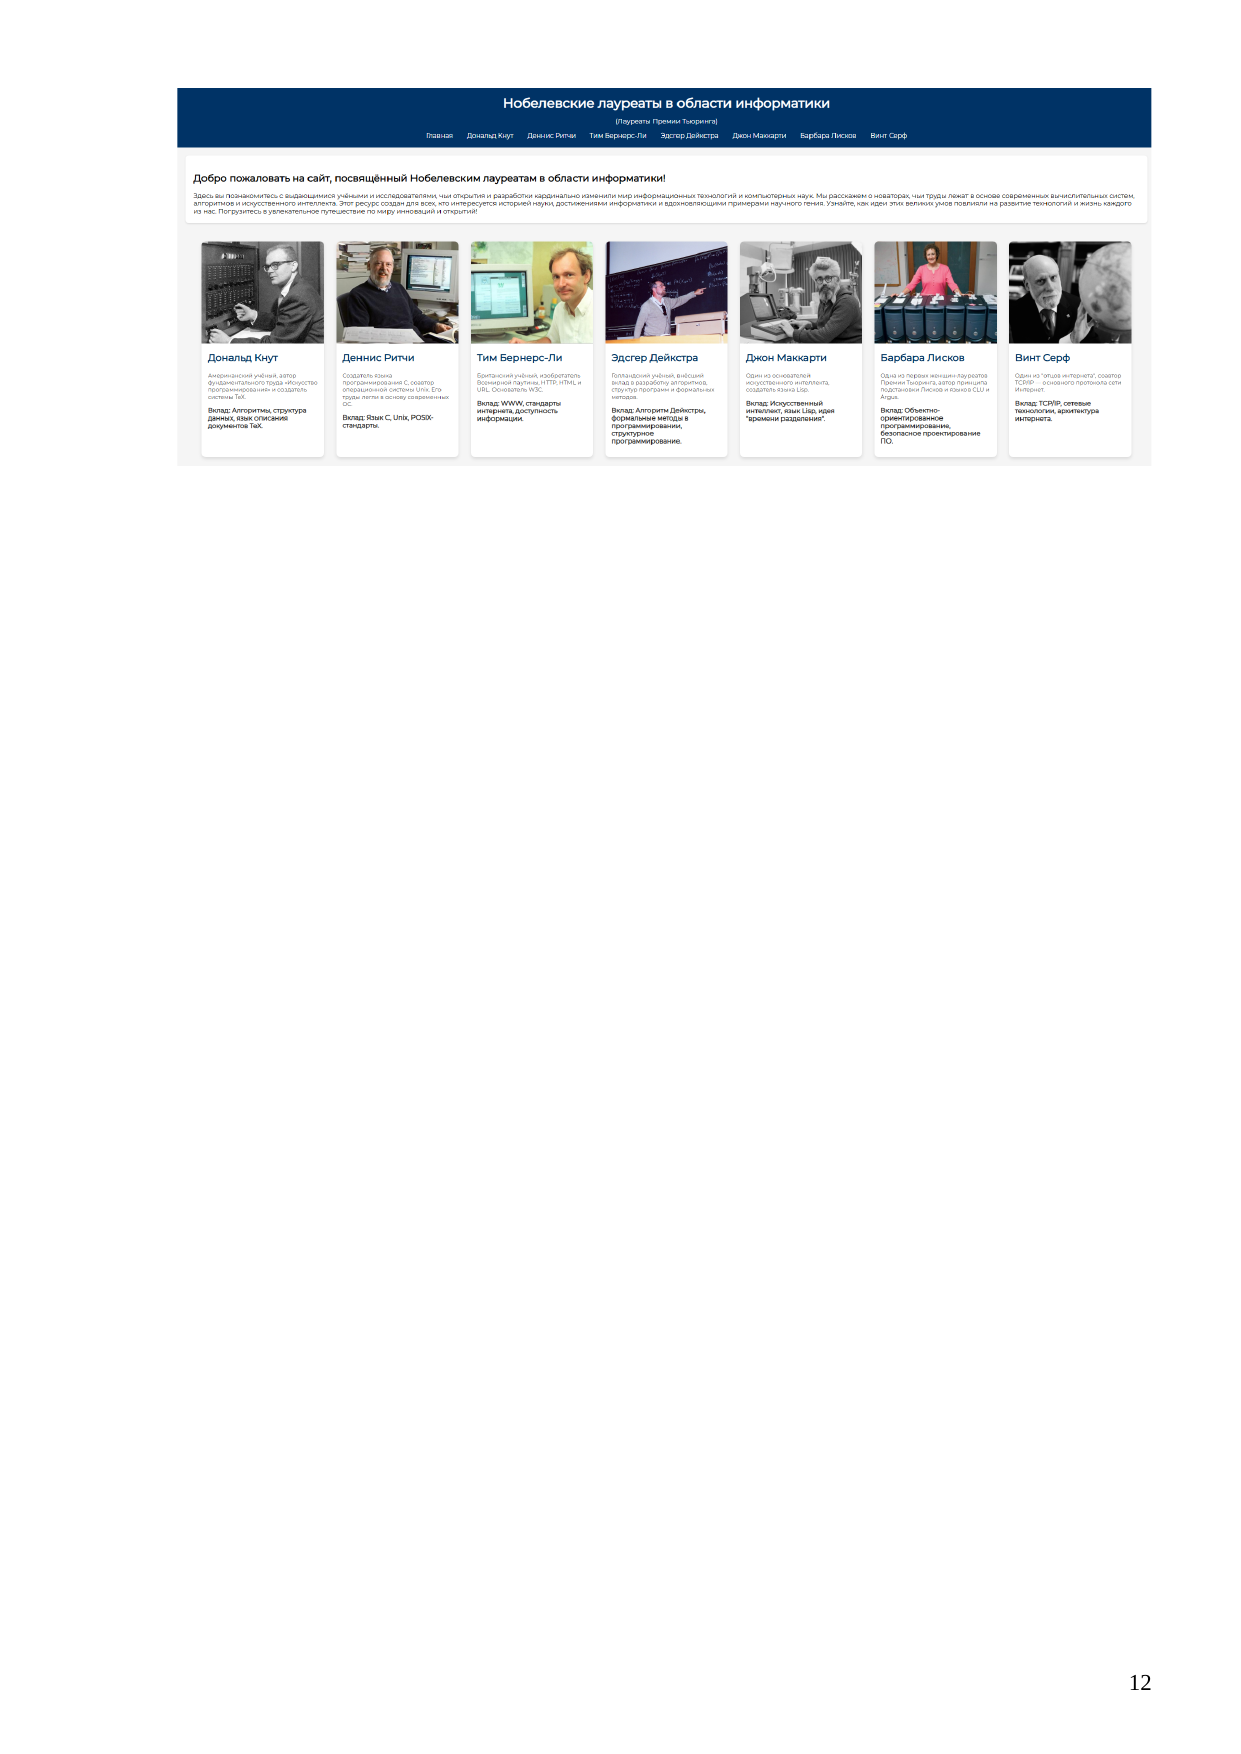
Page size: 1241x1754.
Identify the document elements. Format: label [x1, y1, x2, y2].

picture [177, 88, 1152, 466]
